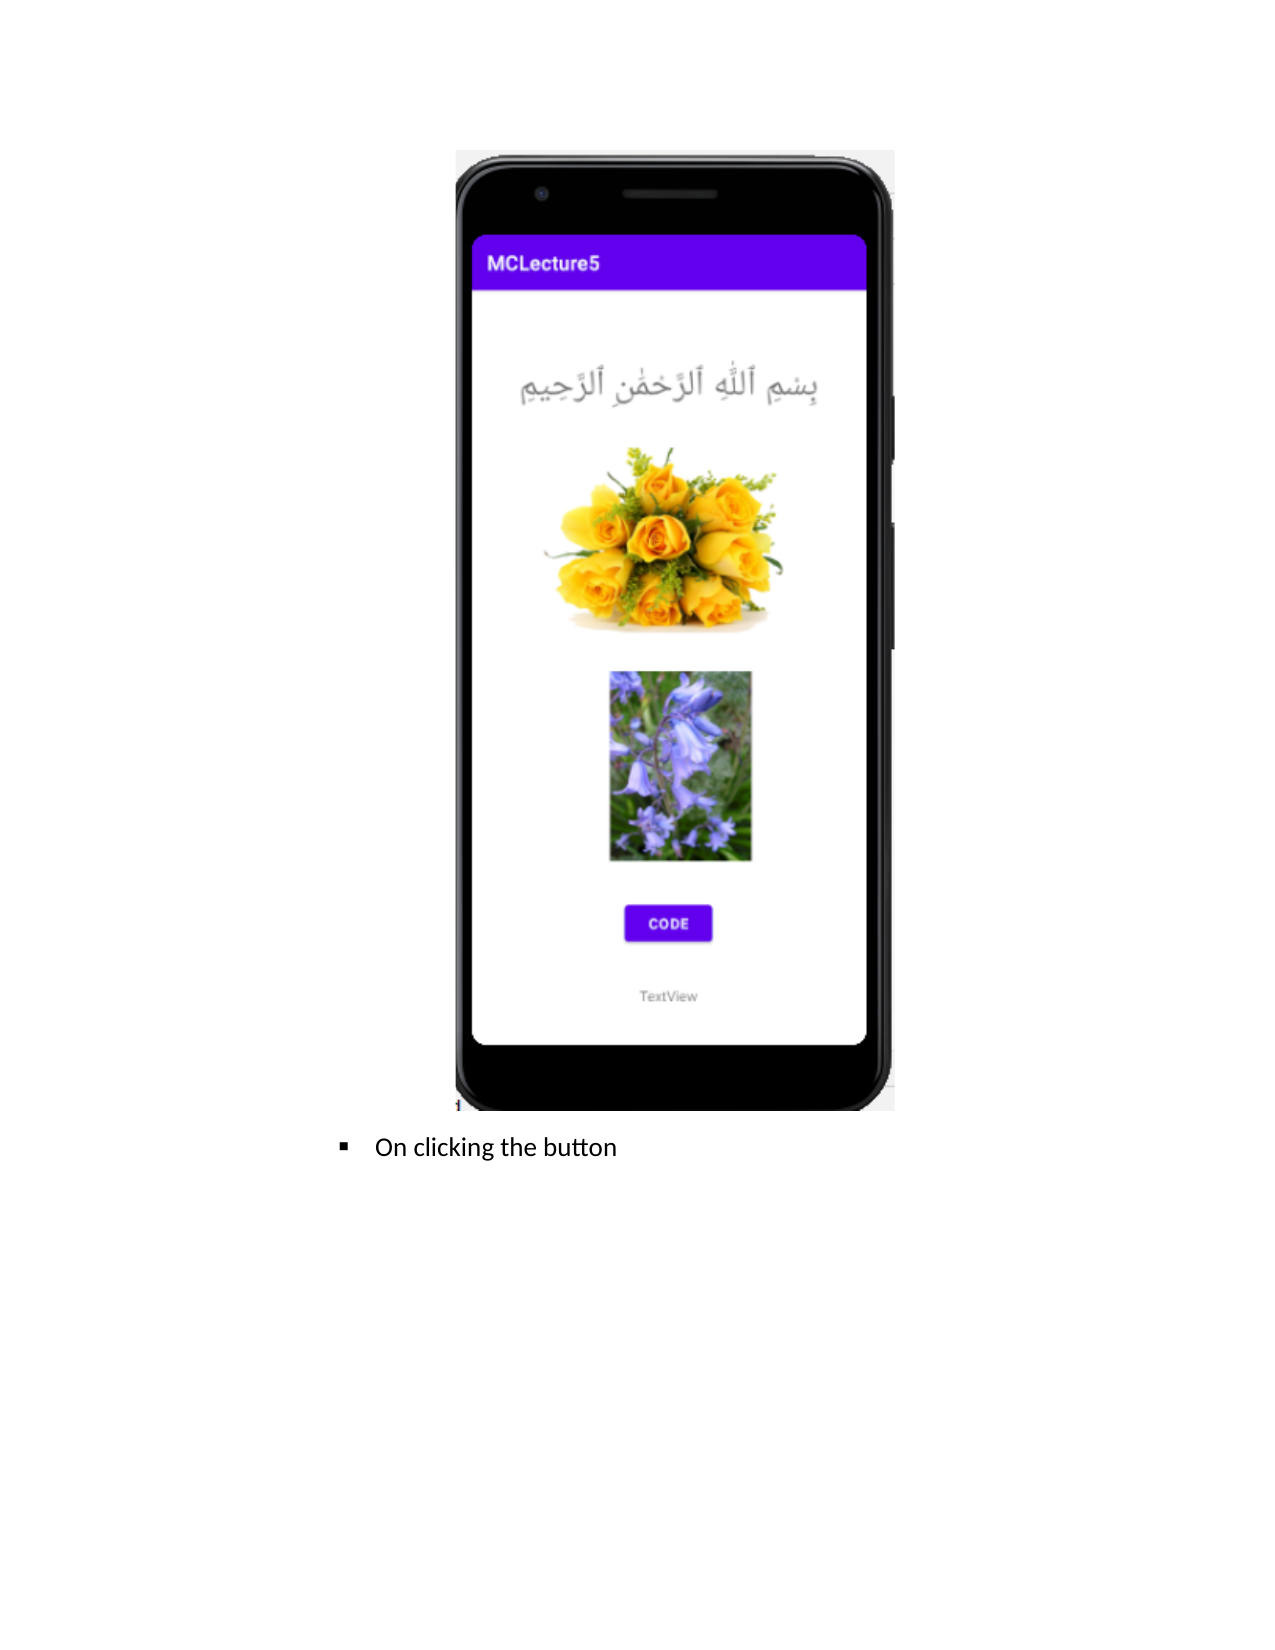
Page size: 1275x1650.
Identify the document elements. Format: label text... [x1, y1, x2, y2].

list On clicking the button [337, 1130, 1125, 1163]
